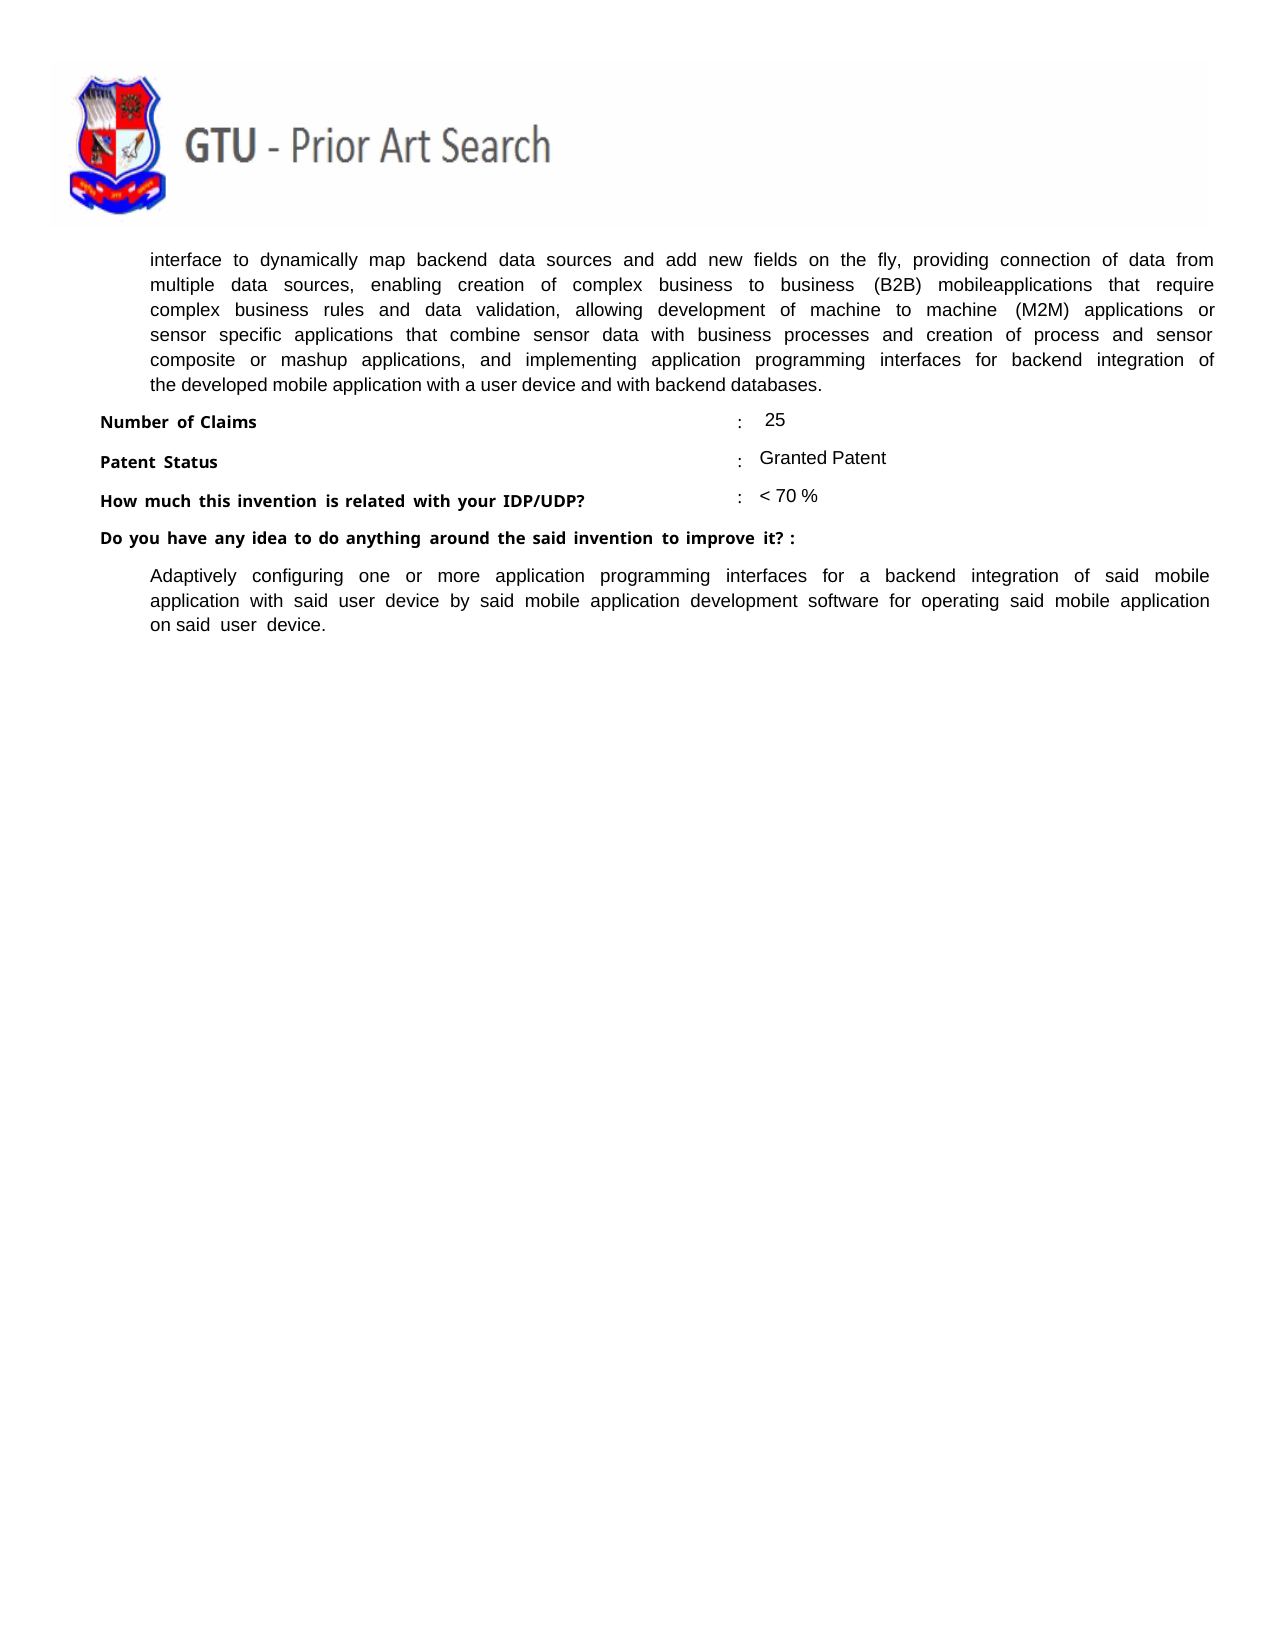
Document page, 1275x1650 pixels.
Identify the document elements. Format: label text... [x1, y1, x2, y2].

text : 25 [737, 409, 1223, 434]
text Do you have any idea to do anything around the said invention to improve it? : [100, 526, 1223, 549]
picture [50, 62, 1209, 227]
text Adaptively configuring one or more application programming interfaces for a backend integration of said mobile application with said user device by said mobile application development software for operating said mobile application on said user device. [150, 564, 1212, 636]
text interface to dynamically map backend data sources and add new fields on the fly, providing connection of data from multiple data sources, enabling creation of complex business to business (B2B) mobileapplications that require complex business rules and data validation, allowing development of machine to machine (M2M) applications or sensor specific applications that combine sensor data with business processes and creation of process and sensor composite or mashup applications, and implementing application programming interfaces for backend integration of the developed mobile application with a user device and with backend databases. [150, 246, 1215, 396]
text Number of Claims [100, 411, 640, 433]
text : Granted Patent [737, 447, 1223, 472]
text : < 70 % [737, 485, 1223, 506]
text How much this invention is related with your IDP/UDP? [100, 491, 645, 509]
text Patent Status [100, 451, 640, 473]
